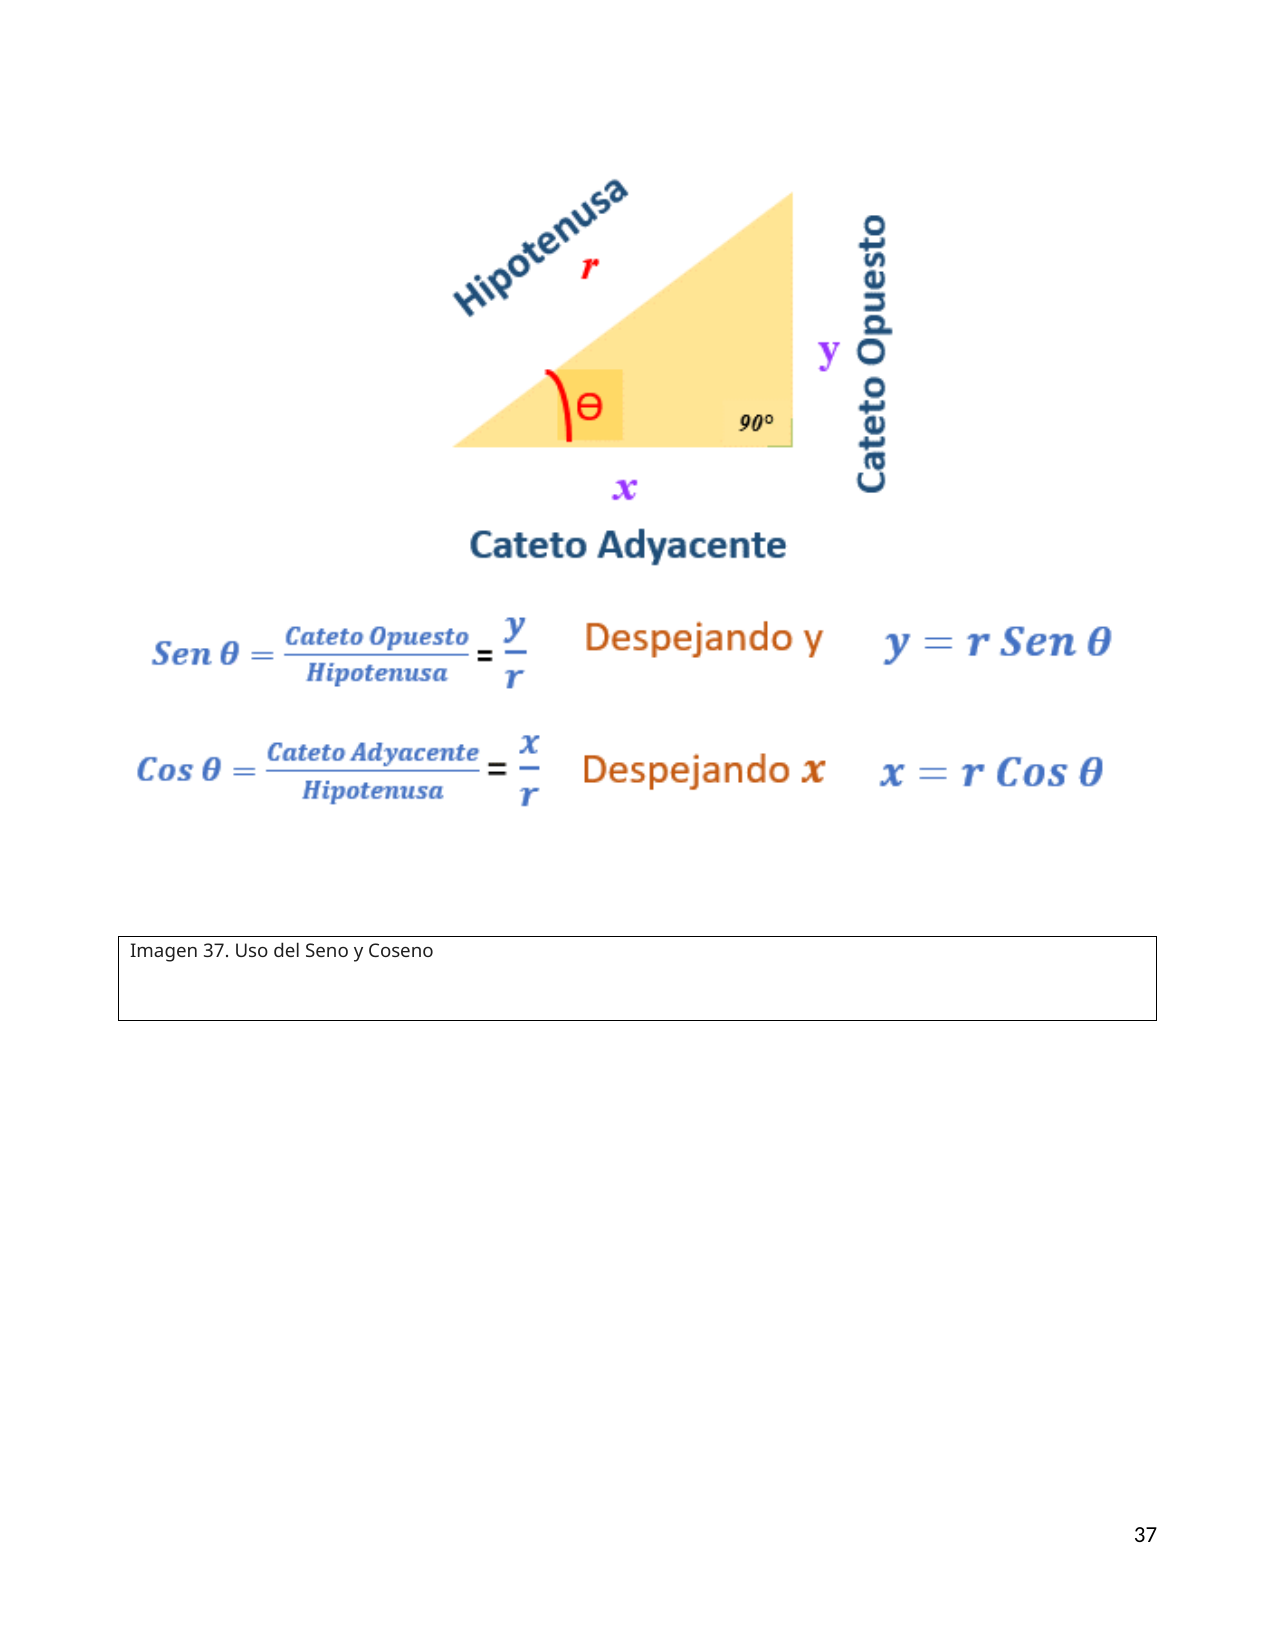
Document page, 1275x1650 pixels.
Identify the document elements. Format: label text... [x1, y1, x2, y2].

table_header Imagen 37. Uso del Seno y Coseno [119, 937, 1156, 1020]
picture [118, 118, 1157, 830]
